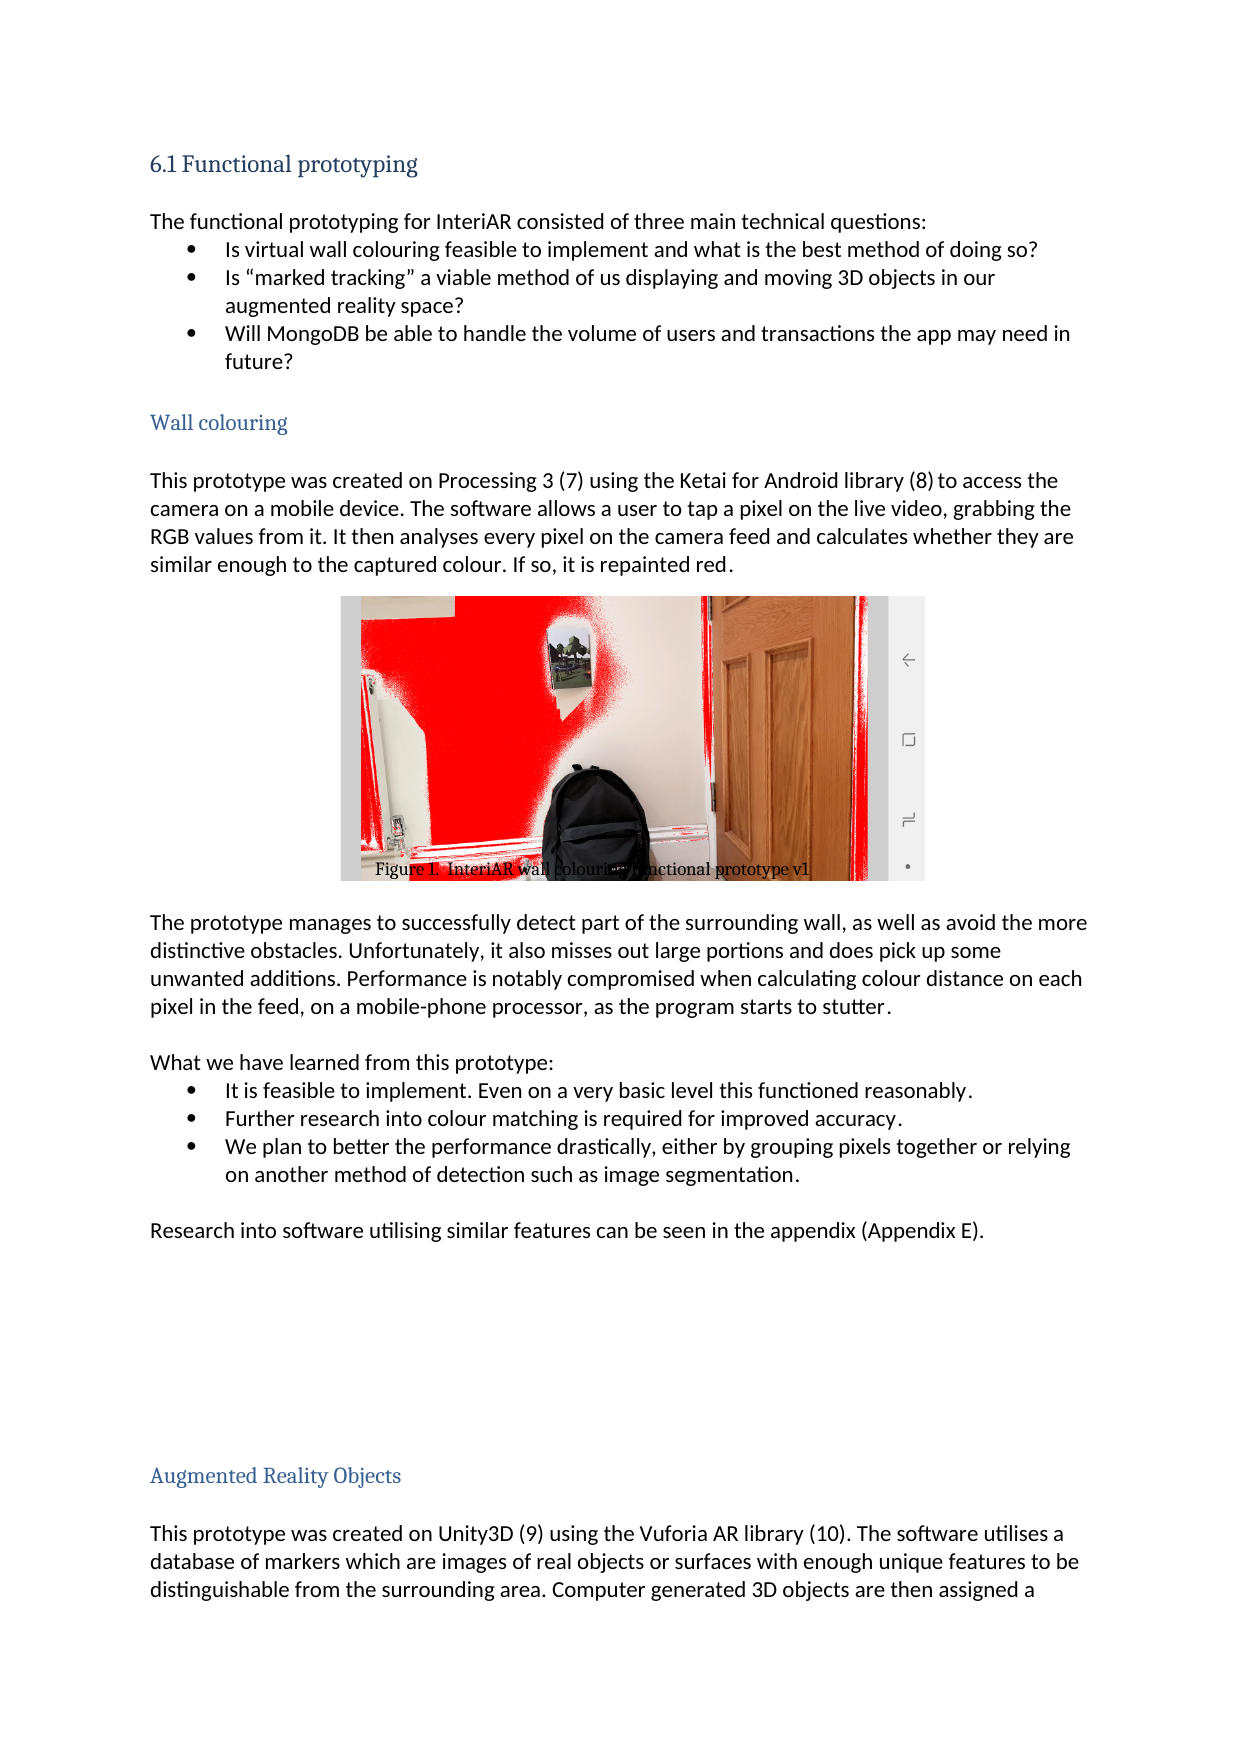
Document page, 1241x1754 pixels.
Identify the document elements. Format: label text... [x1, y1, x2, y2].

text The functional prototyping for InteriAR consisted of three main technical questions: [150, 207, 1090, 235]
subtitle Augmented Reality Objects [150, 1462, 1090, 1489]
text Research into software utilising similar features can be seen in the appendix (Appendix E). [150, 1217, 1090, 1244]
text Figure 1. InteriAR wall colouring functional prototype v1 [300, 859, 1090, 880]
text The prototype manages to successfully detect part of the surrounding wall, as well as avoid the more distinctive obstacles. Unfortunately, it also misses out large portions and does pick up some unwanted additions. Performance is notably compromised when calculating colour distance on each pixel in the feed, on a mobile-phone processor, as the program starts to stutter. [150, 908, 1090, 1020]
list Further research into colour matching is required for improved accuracy. [187, 1104, 1090, 1132]
text This prototype was created on Processing 3 (7) using the Ketai for Android library (8) to access the camera on a mobile device. The software allows a user to tap a pixel on the live video, grabbing the RGB values from it. It then analyses every pixel on the camera feed and calculates whether they are similar enough to the captured colour. If so, it is repainted red. [150, 466, 1090, 578]
subtitle Wall colouring [150, 409, 1090, 436]
list Is “marked tracking” a viable method of us displaying and moving 3D objects in our augmented reality space? [187, 263, 1090, 319]
list Will MongoDB be able to handle the volume of users and transactions the app may need in future? [187, 319, 1090, 375]
list We plan to better the performance drastically, either by grouping pixels together or relying on another method of detection such as image segmentation. [187, 1132, 1090, 1188]
subtitle 6.1 Functional prototyping [150, 150, 1090, 179]
list Is virtual wall colouring feasible to implement and what is the best method of doing so? [187, 235, 1090, 263]
text What we have learned from this prototype: [150, 1048, 1090, 1076]
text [150, 1519, 1090, 1603]
picture [340, 596, 926, 859]
list It is feasible to implement. Even on a very basic level this functioned reasonably. [187, 1076, 1090, 1104]
